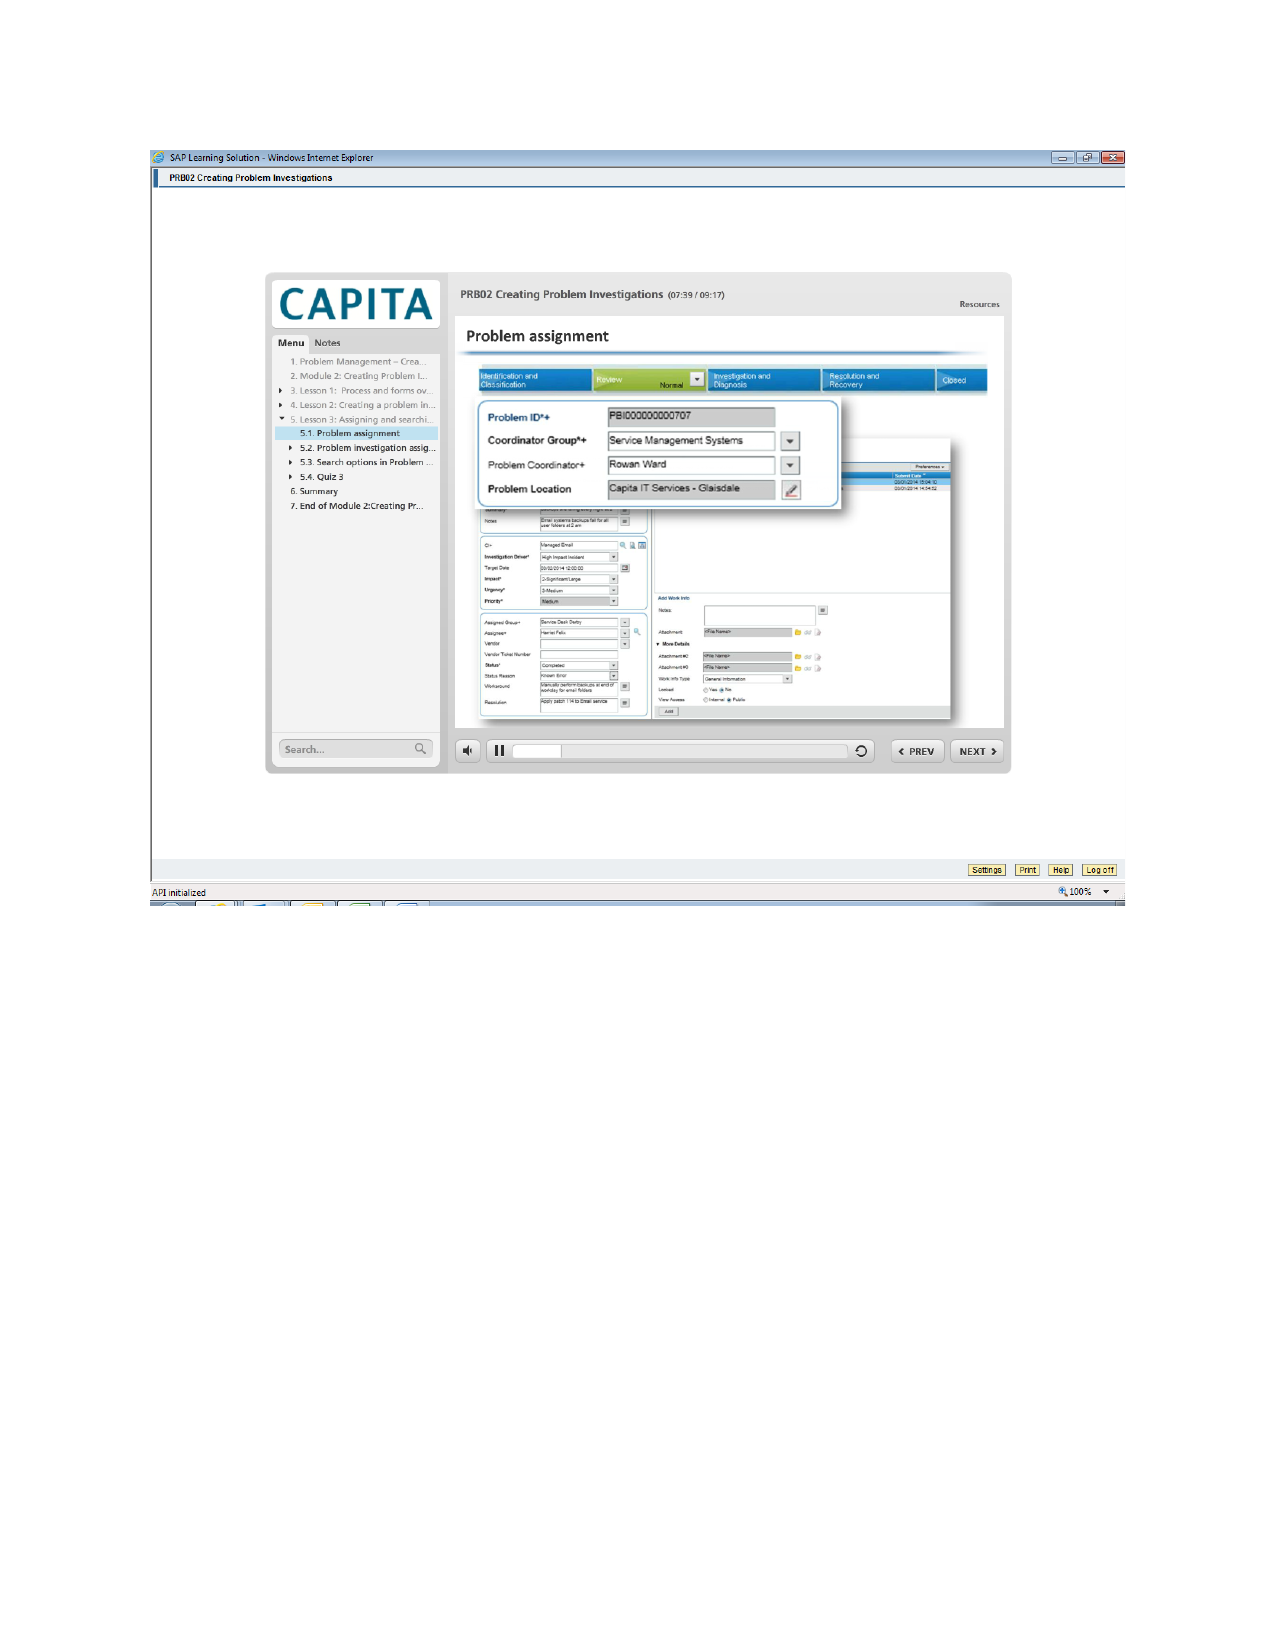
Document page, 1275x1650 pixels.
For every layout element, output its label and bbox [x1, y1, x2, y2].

picture [150, 150, 1125, 906]
